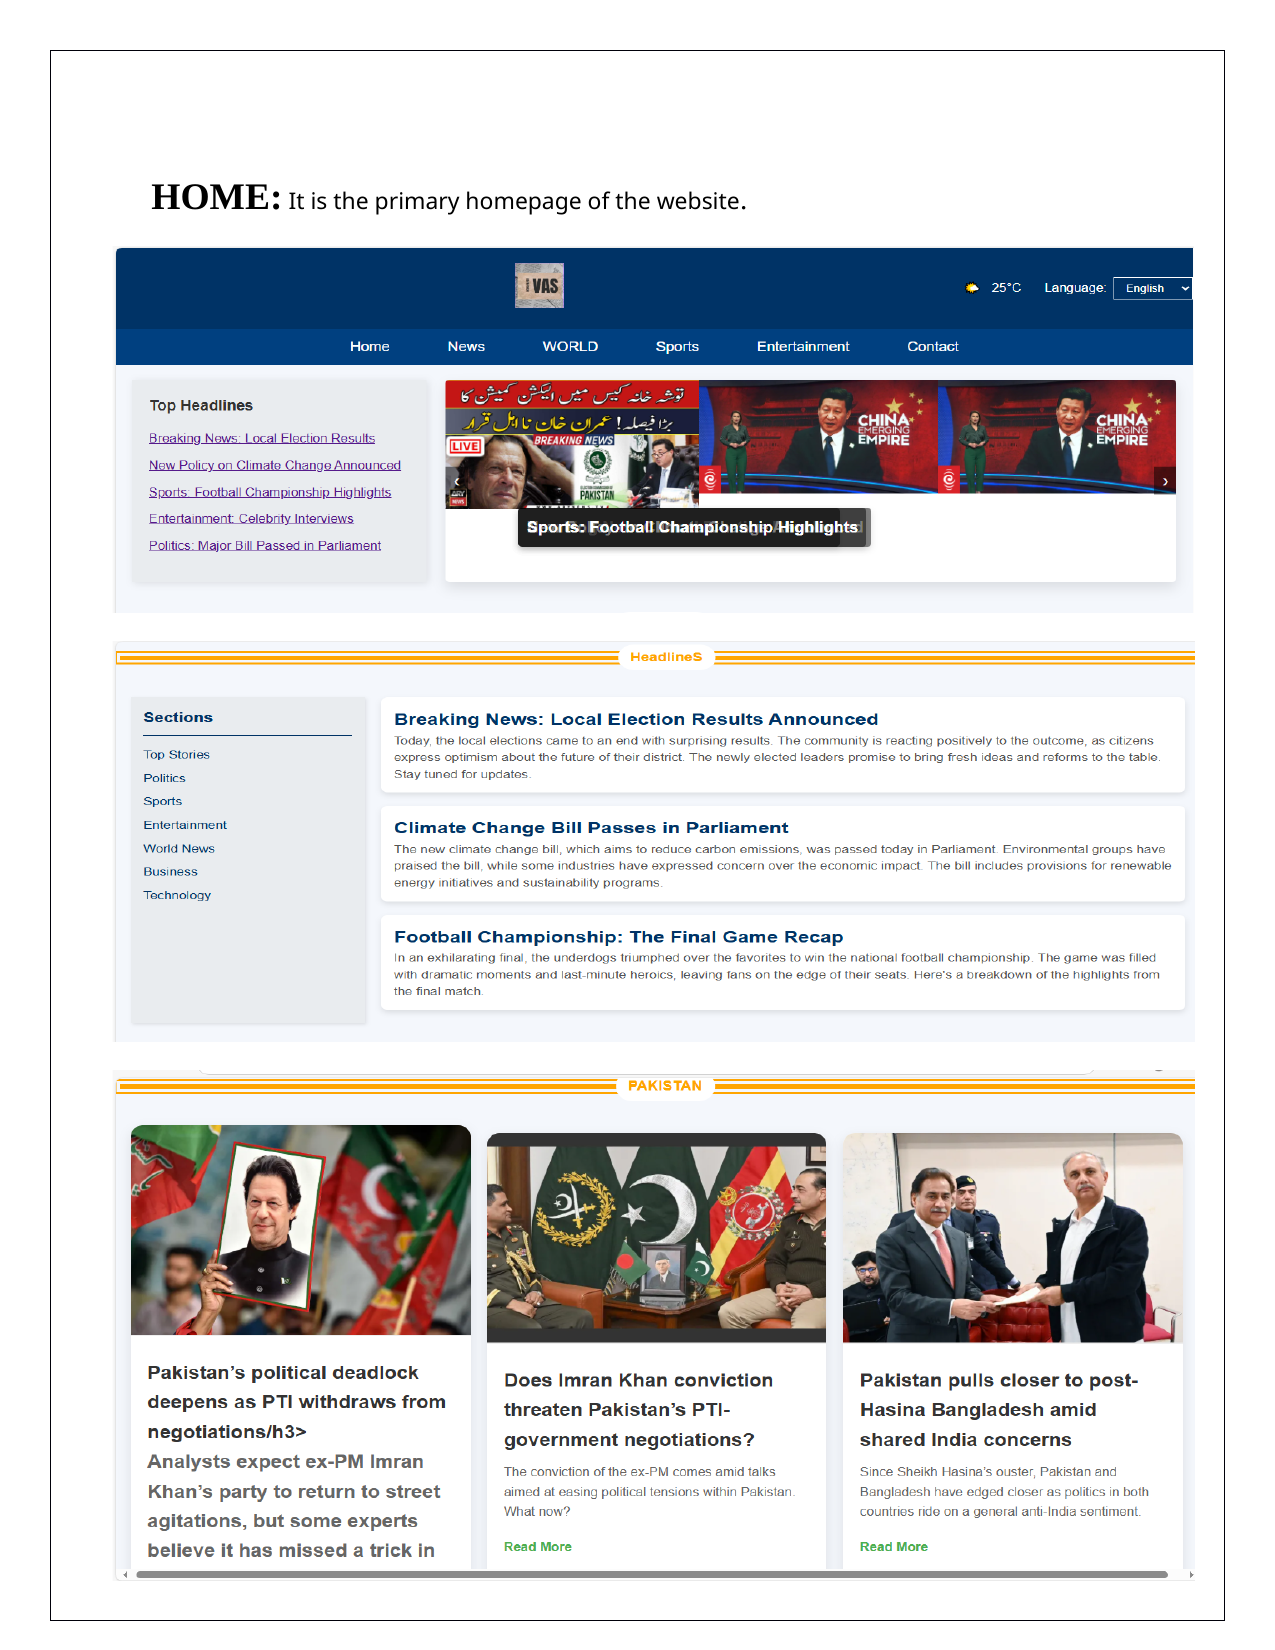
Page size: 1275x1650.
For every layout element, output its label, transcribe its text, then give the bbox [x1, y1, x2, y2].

picture [112, 641, 1195, 1042]
picture [112, 246, 1194, 613]
text HOME: It is the primary homepage of the website. [151, 174, 1200, 217]
picture [112, 1070, 1195, 1581]
